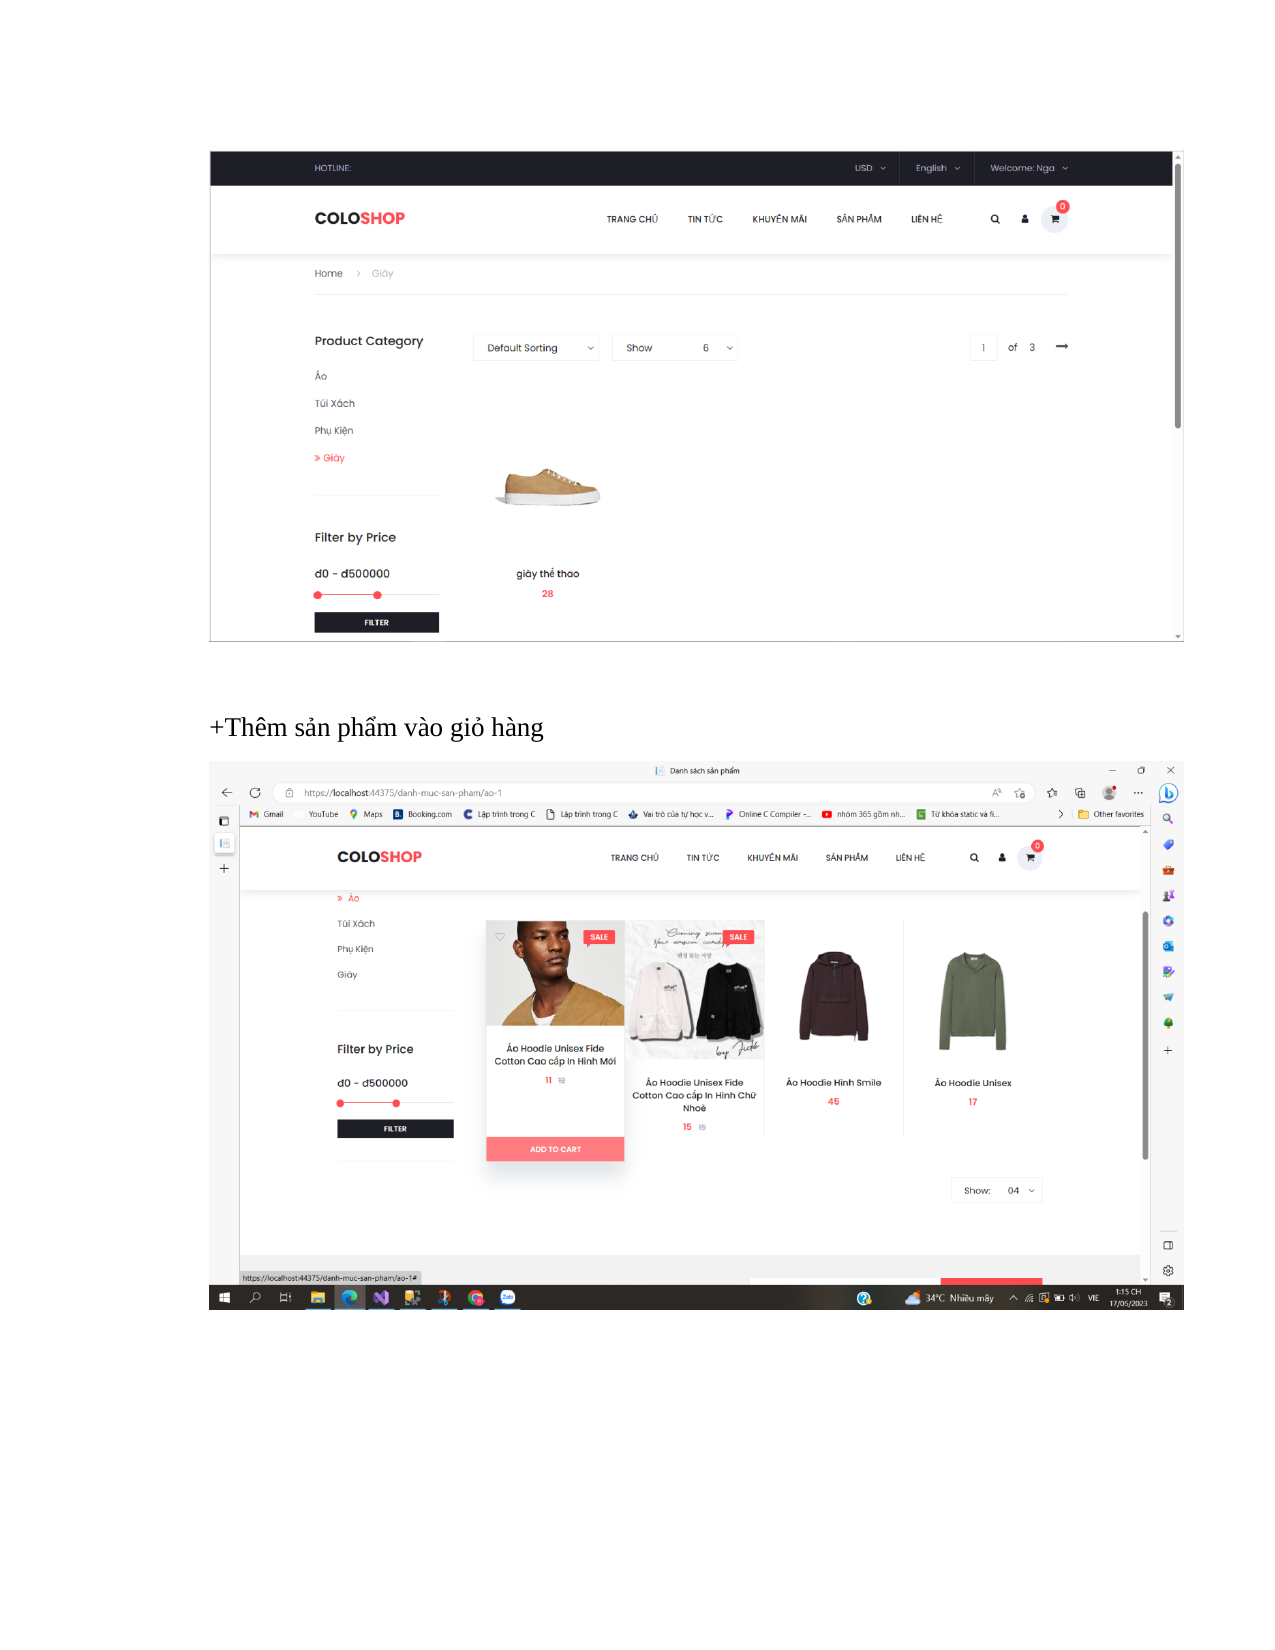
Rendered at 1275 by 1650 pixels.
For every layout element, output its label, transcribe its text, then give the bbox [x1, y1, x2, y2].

picture [209, 761, 1184, 1310]
text +Thêm sản phẩm vào giỏ hàng [209, 711, 1125, 742]
picture [209, 150, 1184, 642]
